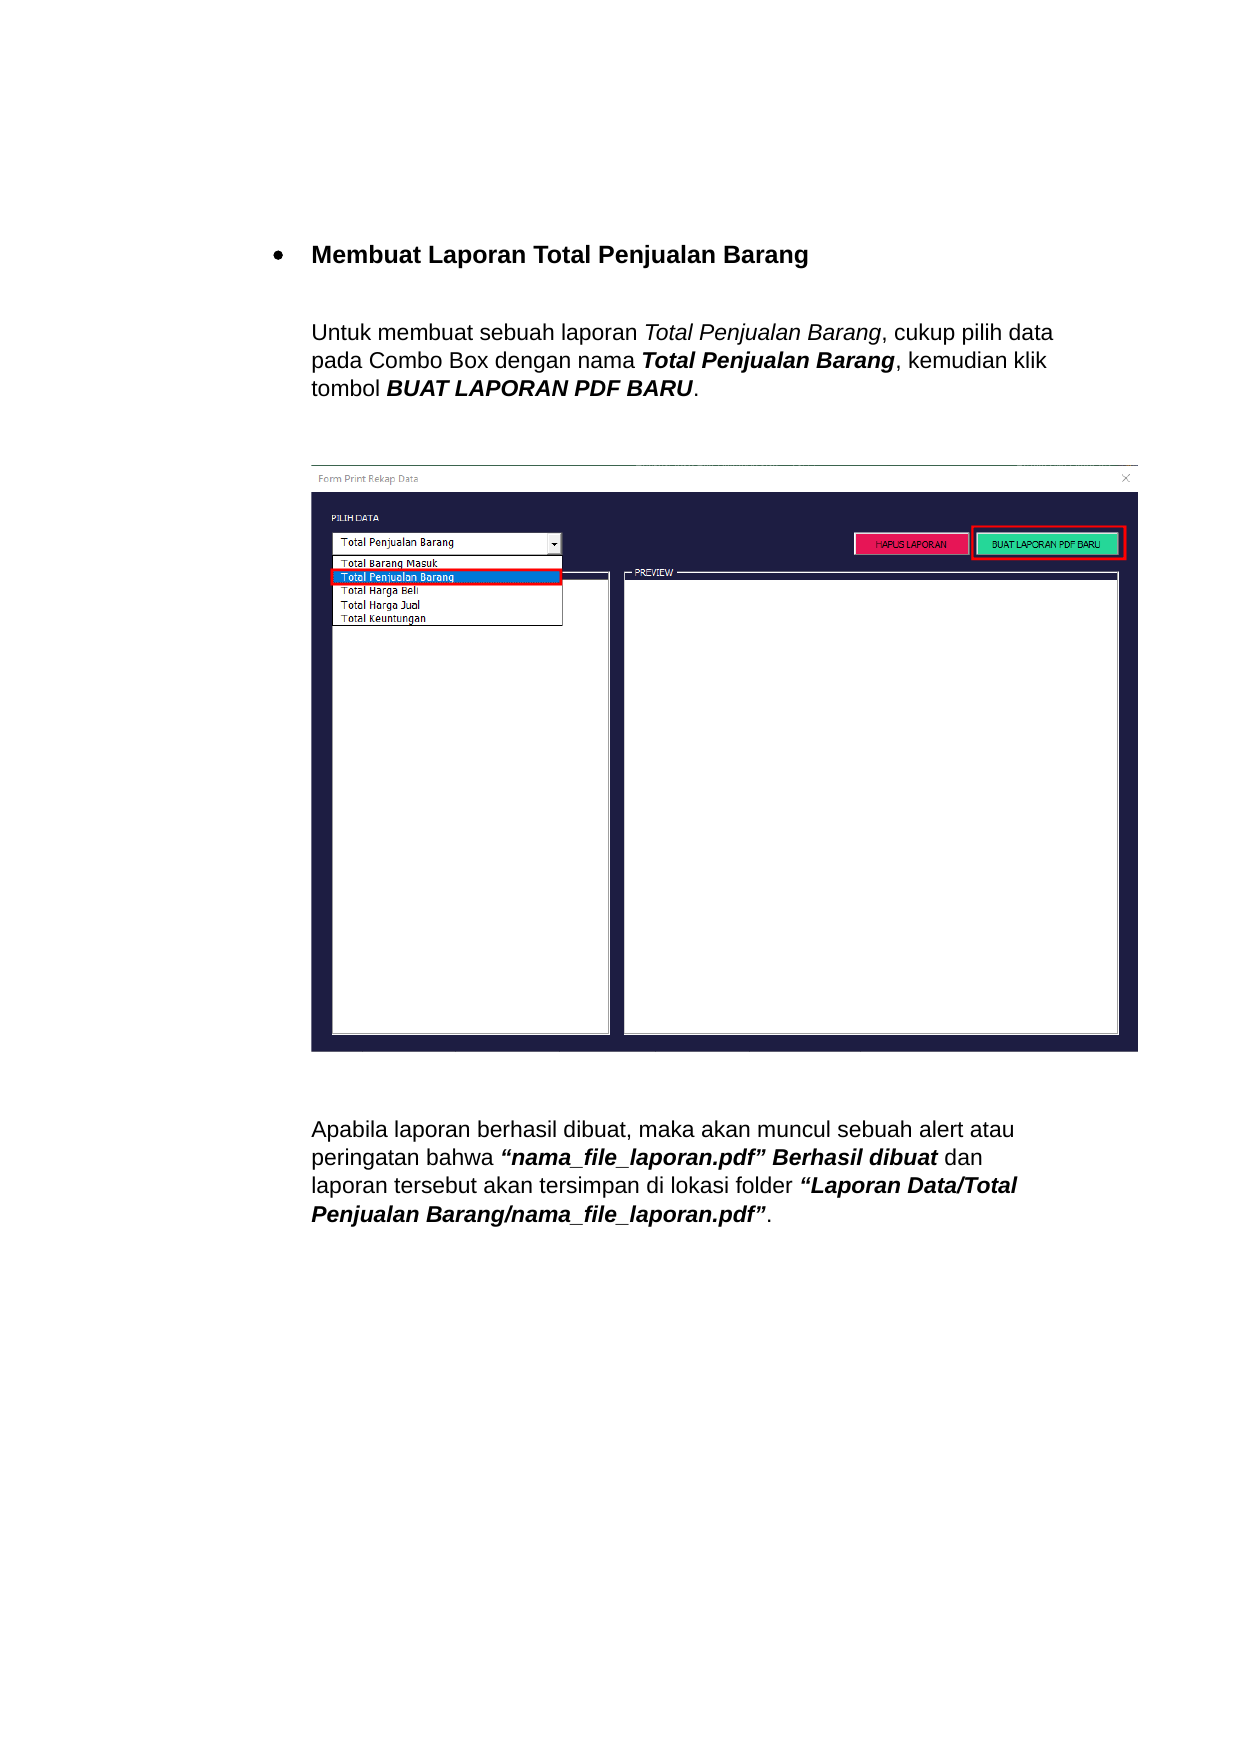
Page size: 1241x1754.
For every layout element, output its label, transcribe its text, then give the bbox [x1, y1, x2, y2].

text Untuk membuat sebuah laporan Total Penjualan Barang, cukup pilih data pada Combo Box dengan nama Total Penjualan Barang, kemudian klik tombol BUAT LAPORAN PDF BARU. [311, 318, 1063, 402]
subtitle Membuat Laporan Total Penjualan Barang [274, 240, 1063, 269]
text Apabila laporan berhasil dibuat, maka akan muncul sebuah alert atau peringatan bahwa “nama_file_laporan.pdf” Berhasil dibuat dan laporan tersebut akan tersimpan di lokasi folder “Laporan Data/Total Penjualan Barang/nama_file_laporan.pdf”. [311, 1116, 1063, 1227]
picture [311, 465, 1138, 1052]
